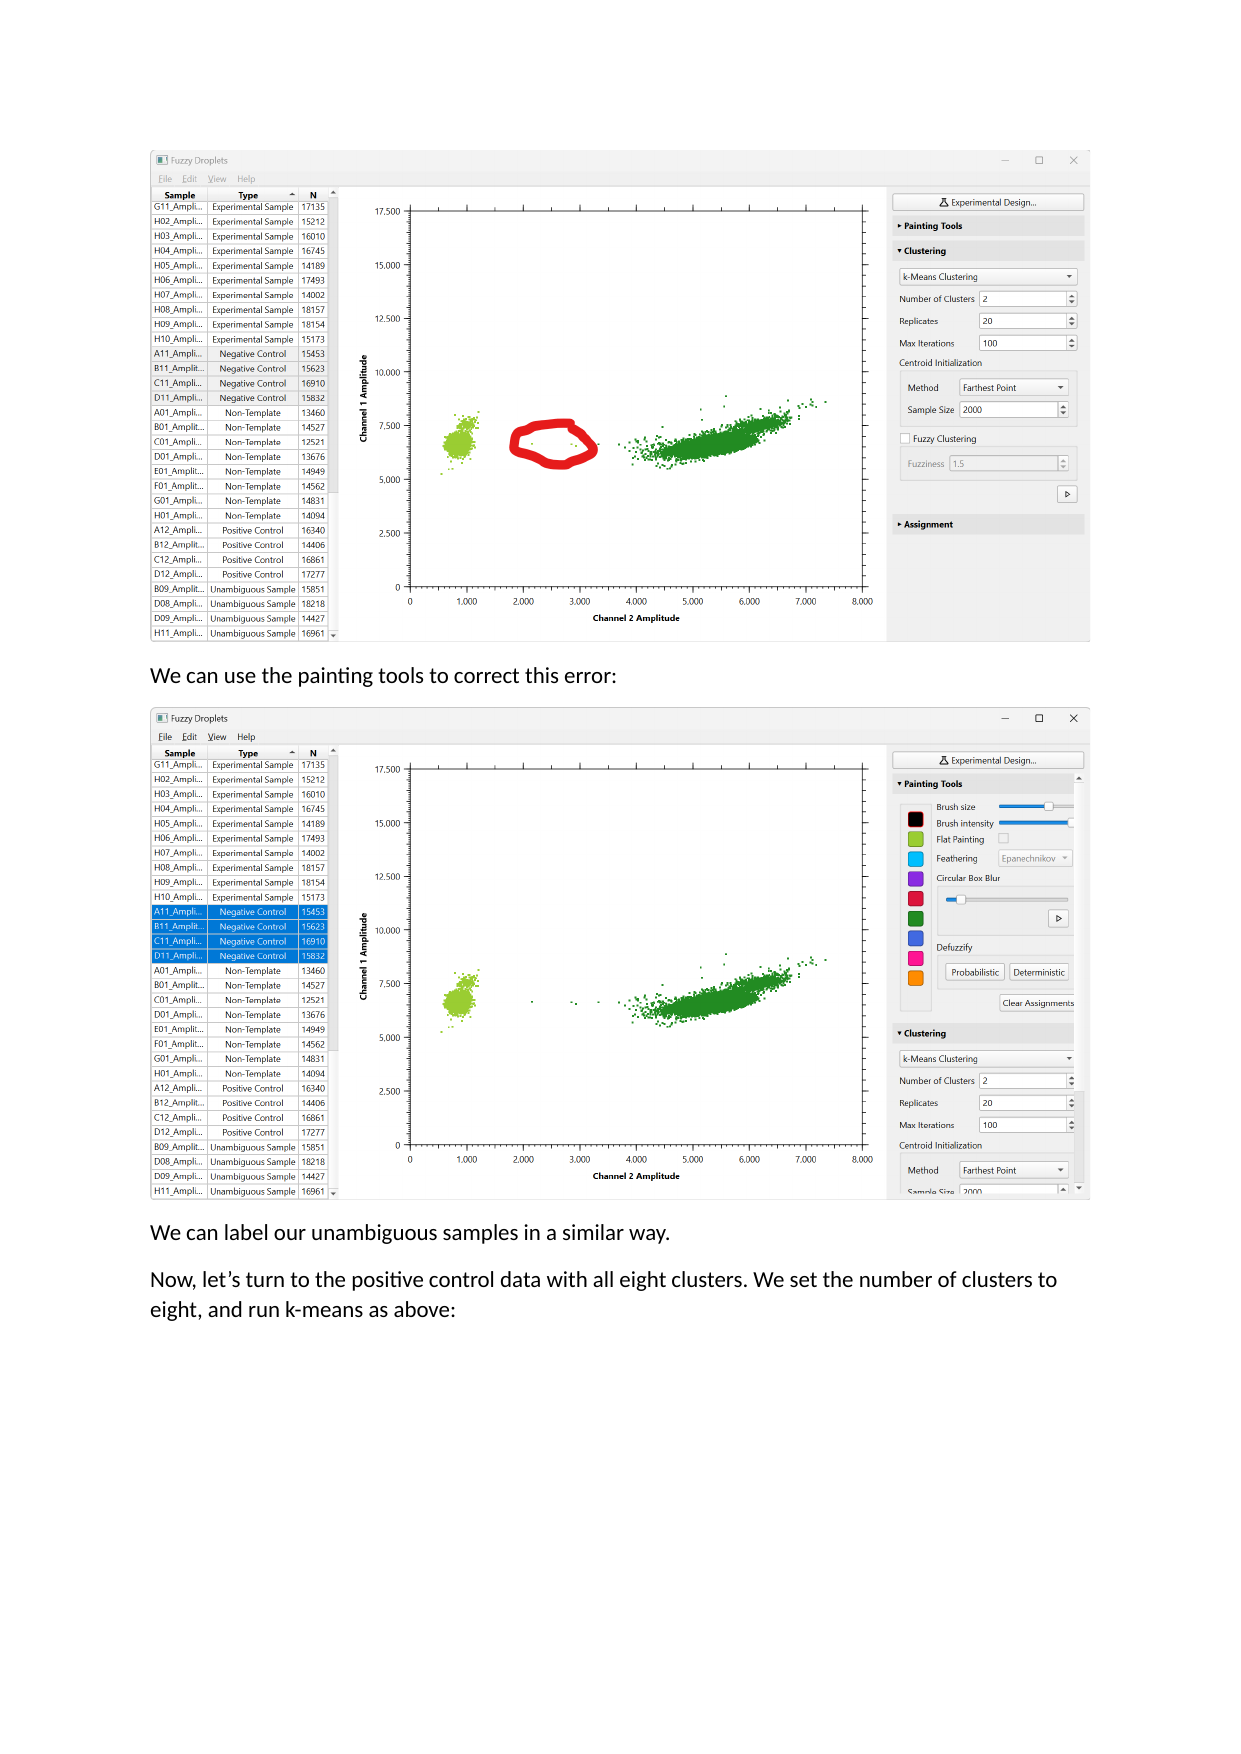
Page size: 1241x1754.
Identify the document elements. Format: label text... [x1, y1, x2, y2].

text We can label our unambiguous samples in a similar way. [150, 1218, 1090, 1246]
picture [150, 707, 1091, 1200]
text Now, let’s turn to the positive control data with all eight clusters. We set the number of clusters to eight, and run k-means as above: [150, 1265, 1090, 1323]
text We can use the painting tools to correct this error: [150, 661, 1090, 689]
picture [150, 150, 1091, 642]
